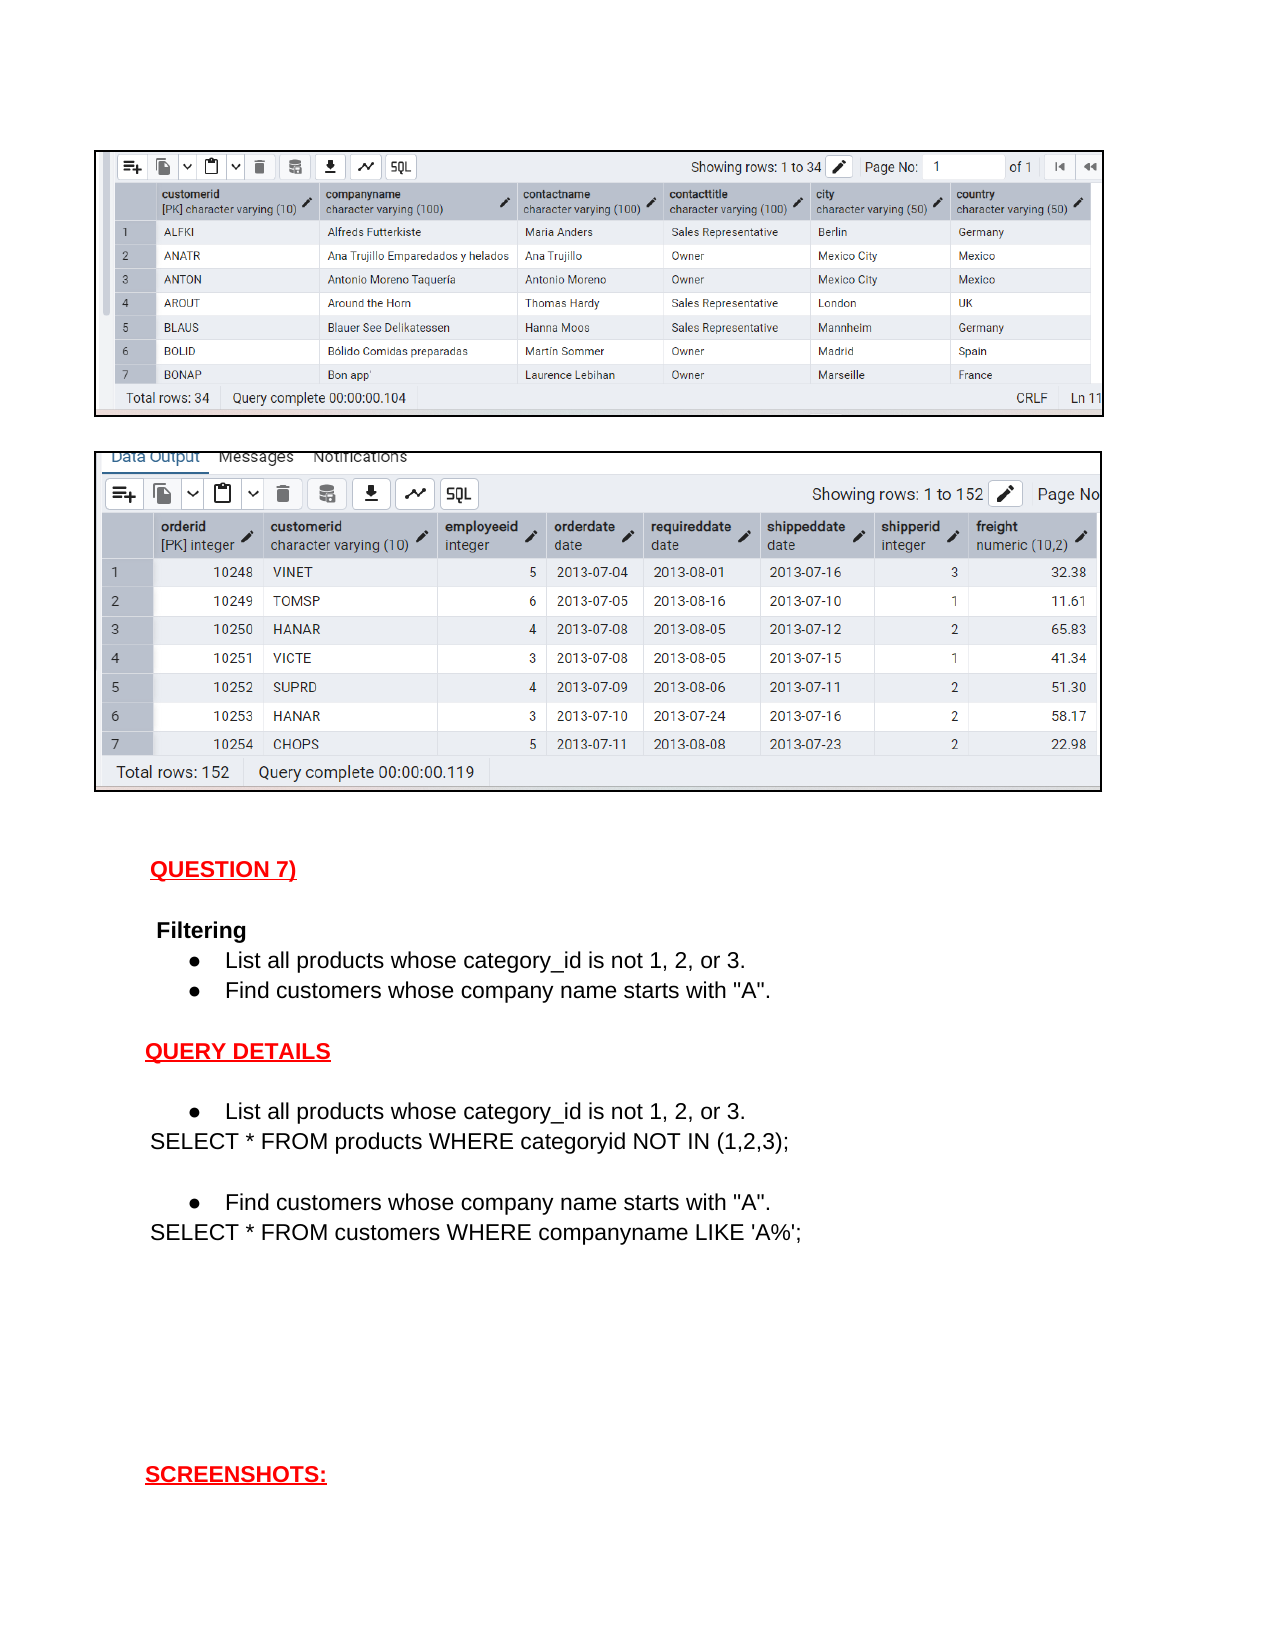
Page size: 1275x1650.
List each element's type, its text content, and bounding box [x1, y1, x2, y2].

text QUESTION 7) [150, 856, 1125, 883]
list Find customers whose company name starts with "A". [187, 977, 1125, 1004]
text SELECT * FROM customers WHERE companyname LIKE 'A%'; [150, 1219, 1125, 1245]
list Find customers whose company name starts with "A". [187, 1189, 1125, 1215]
text Filtering [150, 917, 1125, 943]
picture [96, 152, 1102, 415]
text SELECT * FROM products WHERE categoryid NOT IN (1,2,3); [150, 1128, 1125, 1155]
text QUERY DETAILS [94, 1038, 1125, 1064]
text SCREENSHOTS: [94, 1461, 1125, 1487]
list List all products whose category_id is not 1, 2, or 3. [187, 1098, 1125, 1124]
list List all products whose category_id is not 1, 2, or 3. [187, 947, 1125, 973]
picture [96, 453, 1100, 790]
